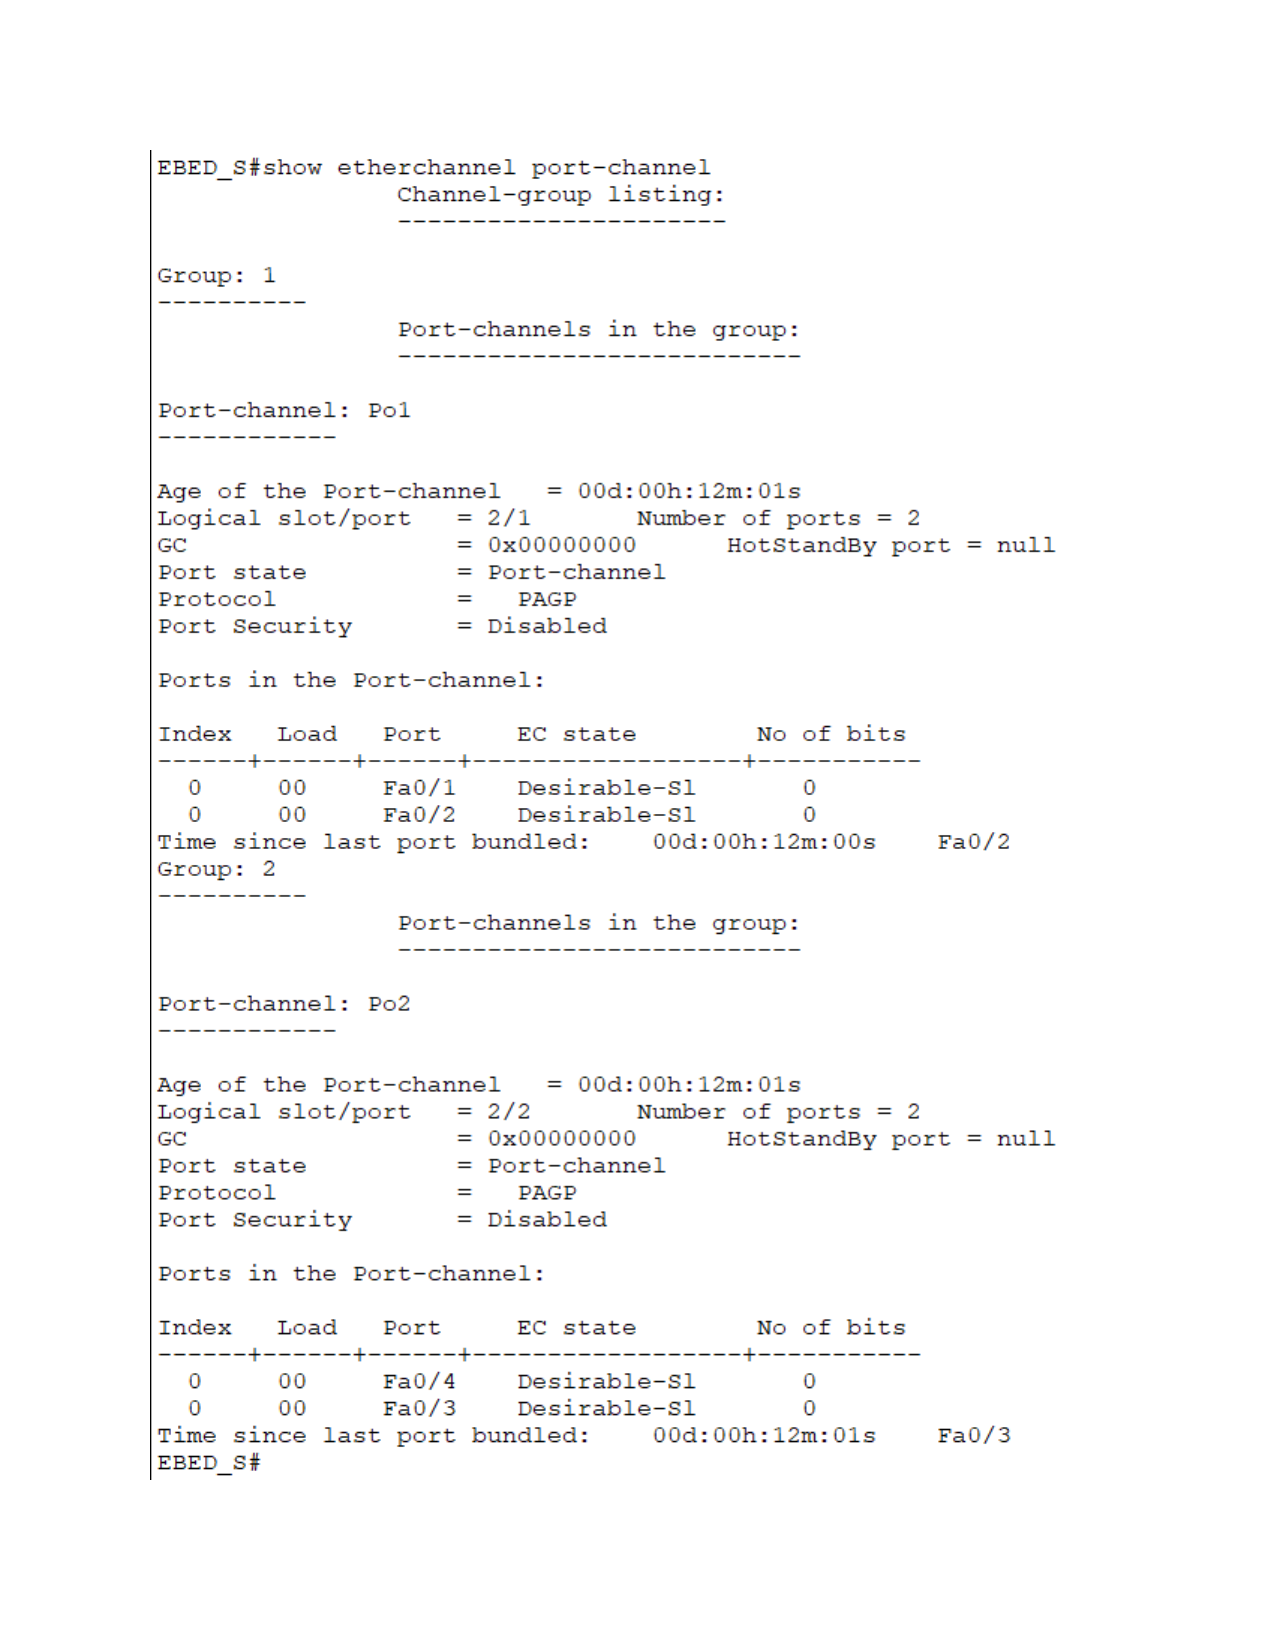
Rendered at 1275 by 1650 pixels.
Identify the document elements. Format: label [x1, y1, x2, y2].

picture [150, 150, 1125, 1480]
